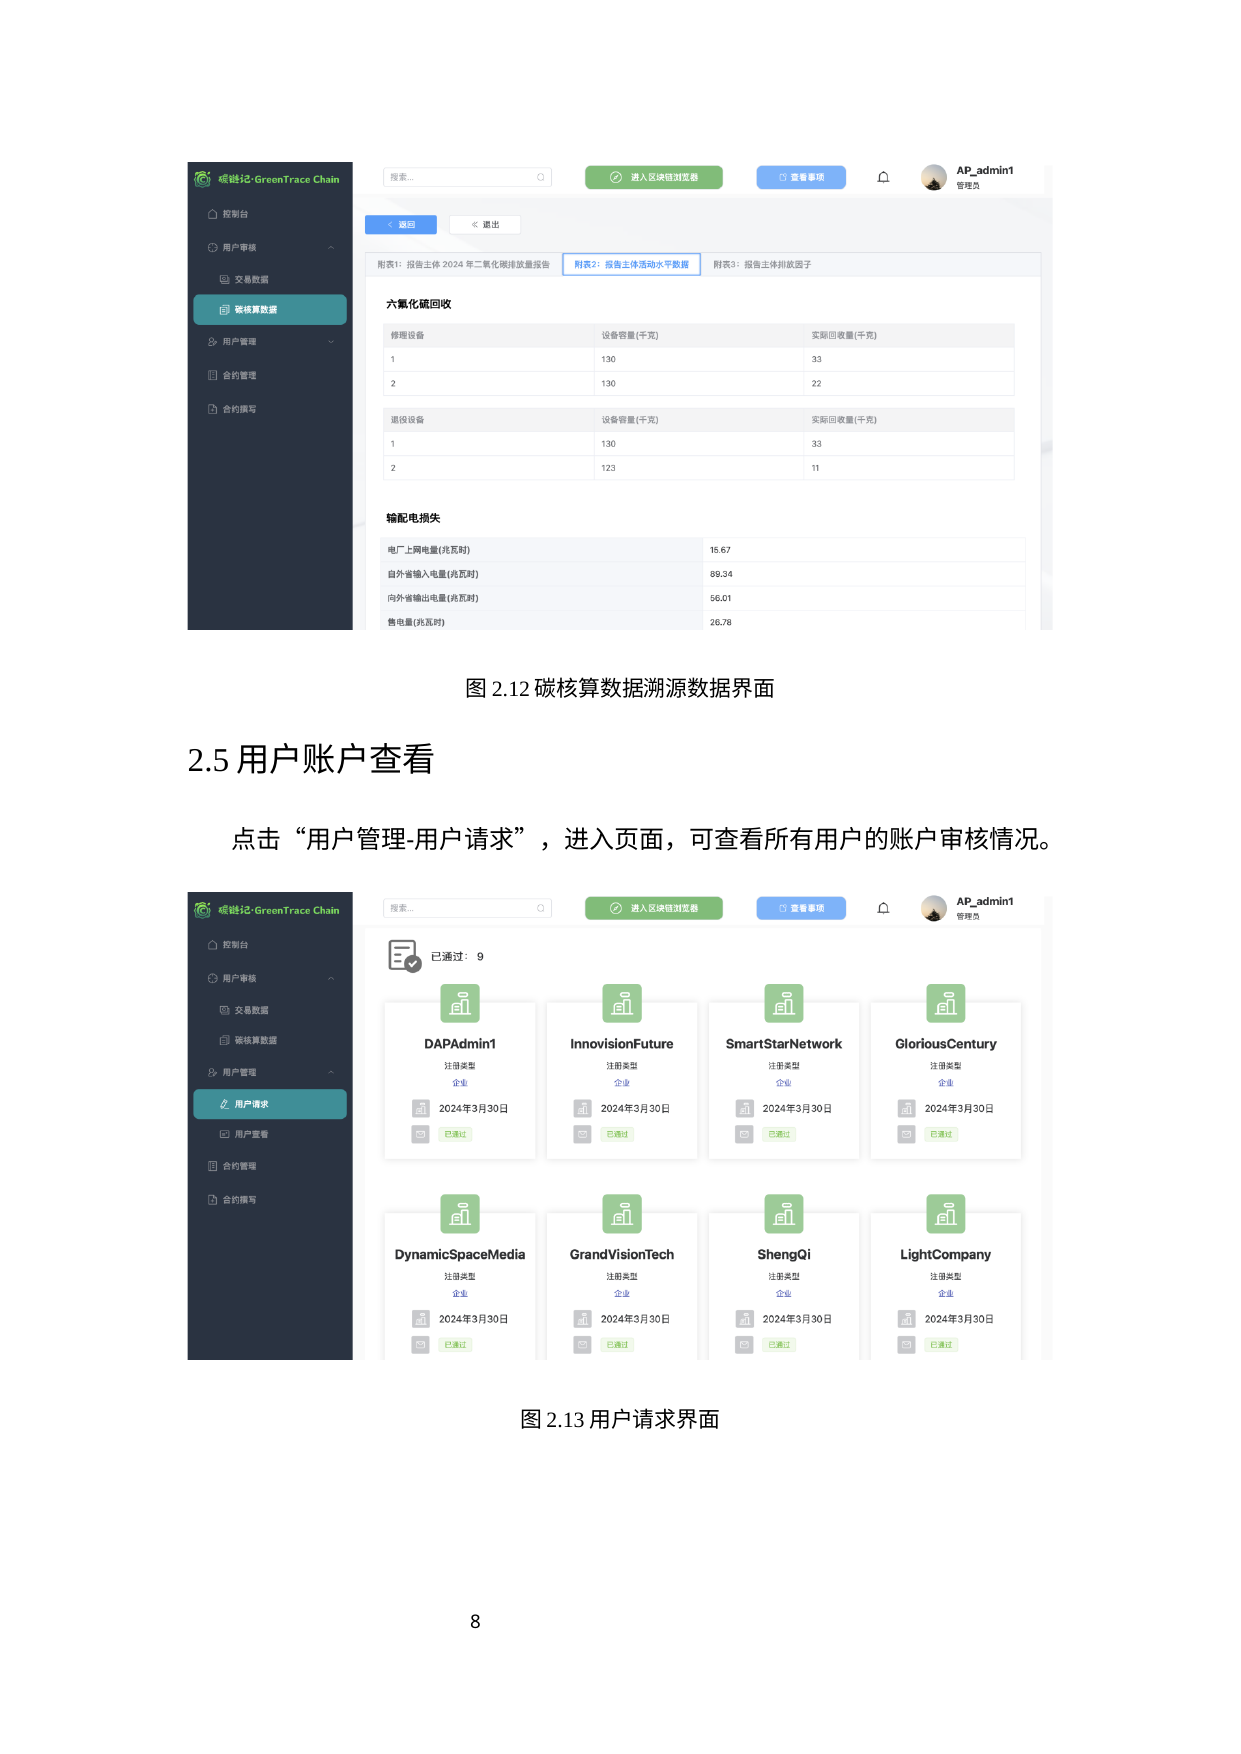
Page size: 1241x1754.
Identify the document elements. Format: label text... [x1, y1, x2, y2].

text 点击“用户管理-用户请求”，进入页面，可查看所有用户的账户审核情况。 [187, 805, 1053, 870]
subtitle 2.5用户账户查看 [187, 725, 1053, 790]
text 图2.13用户请求界面 [187, 1401, 1053, 1434]
text 图2.12碳核算数据溯源数据界面 [187, 671, 1053, 703]
picture [187, 162, 1053, 630]
picture [187, 892, 1053, 1360]
